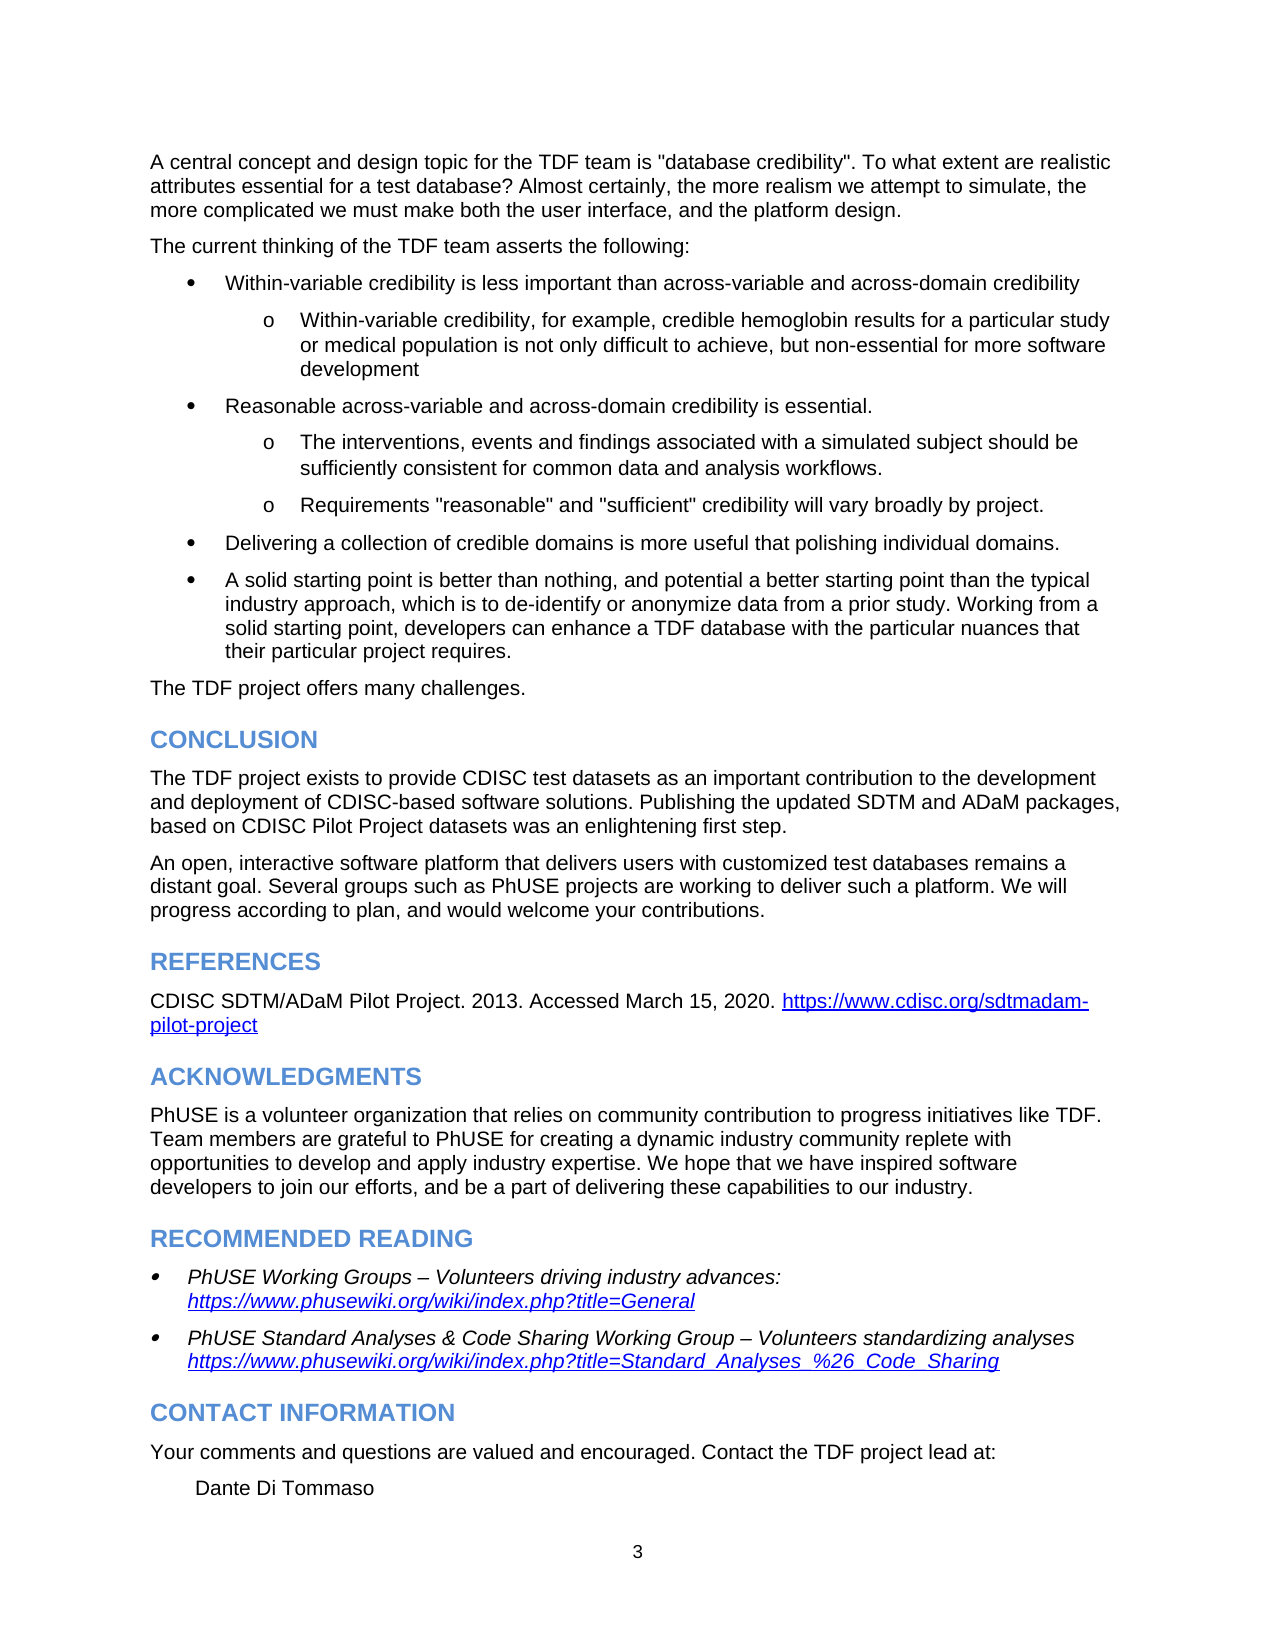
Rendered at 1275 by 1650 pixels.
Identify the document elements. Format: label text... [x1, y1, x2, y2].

list Requirements "reasonable" and "sufficient" credibility will vary broadly by project. [262, 492, 1125, 518]
list Within-variable credibility, for example, credible hemoglobin results for a particular study or medical population is not only difficult to achieve, but non-essential for more software development [262, 307, 1125, 381]
subtitle Contact Information [150, 1398, 1125, 1427]
text Dante Di Tommaso [195, 1476, 1125, 1500]
list CDISC SDTM/ADaM Pilot Project. 2013. Accessed March 15, 2020. https://www.cdisc.org/sdtmadam-pilot-project [150, 988, 1125, 1036]
subtitle Conclusion [150, 725, 1125, 753]
list Delivering a collection of credible domains is more useful that polishing individual domains. [187, 531, 1125, 555]
text An open, interactive software platform that delivers users with customized test databases remains a distant goal. Several groups such as PhUSE projects are working to deliver such a platform. We will progress according to plan, and would welcome your contributions. [150, 850, 1125, 922]
list Within-variable credibility is less important than across-variable and across-domain credibility [187, 271, 1125, 295]
text The current thinking of the TDF team asserts the following: [150, 234, 1125, 258]
text Your comments and questions are valued and encouraged. Contact the TDF project lead at: [150, 1439, 1125, 1463]
subtitle References [150, 947, 1125, 976]
text The TDF project offers many challenges. [150, 676, 1125, 700]
list Reasonable across-variable and across-domain credibility is essential. [187, 394, 1125, 418]
list PhUSE Working Groups – Volunteers driving industry advances: https://www.phusewiki.org/wiki/index.php?title=General [150, 1265, 1125, 1313]
subtitle Recommended Reading [150, 1223, 1125, 1252]
list A solid starting point is better than nothing, and potential a better starting point than the typical industry approach, which is to de-identify or anonymize data from a prior study. Working from a solid starting point, developers can enhance a TDF database with the particular nuances that their particular project requires. [187, 567, 1125, 663]
text A central concept and design topic for the TDF team is "database credibility". To what extent are realistic attributes essential for a test database? Almost certainly, the more realism we attempt to simulate, the more complicated we must make both the user interface, and the platform design. [150, 150, 1125, 222]
text PhUSE is a volunteer organization that relies on community contribution to progress initiatives like TDF. Team members are grateful to PhUSE for creating a dynamic industry community replete with opportunities to develop and apply industry expertise. We hope that we have inspired software developers to join our efforts, and be a part of delivering these capabilities to our industry. [150, 1103, 1125, 1198]
text The TDF project exists to provide CDISC test datasets as an important contribution to the development and deployment of CDISC-based software solutions. Publishing the updated SDTM and ADaM packages, based on CDISC Pilot Project datasets was an enlightening first step. [150, 766, 1125, 838]
list PhUSE Standard Analyses & Code Sharing Working Group – Volunteers standardizing analyses https://www.phusewiki.org/wiki/index.php?title=Standard_Analyses_%26_Code_Sharing [150, 1325, 1125, 1373]
list The interventions, events and findings associated with a simulated subject should be sufficiently consistent for common data and analysis workflows. [262, 430, 1125, 480]
subtitle Acknowledgments [150, 1061, 1125, 1090]
